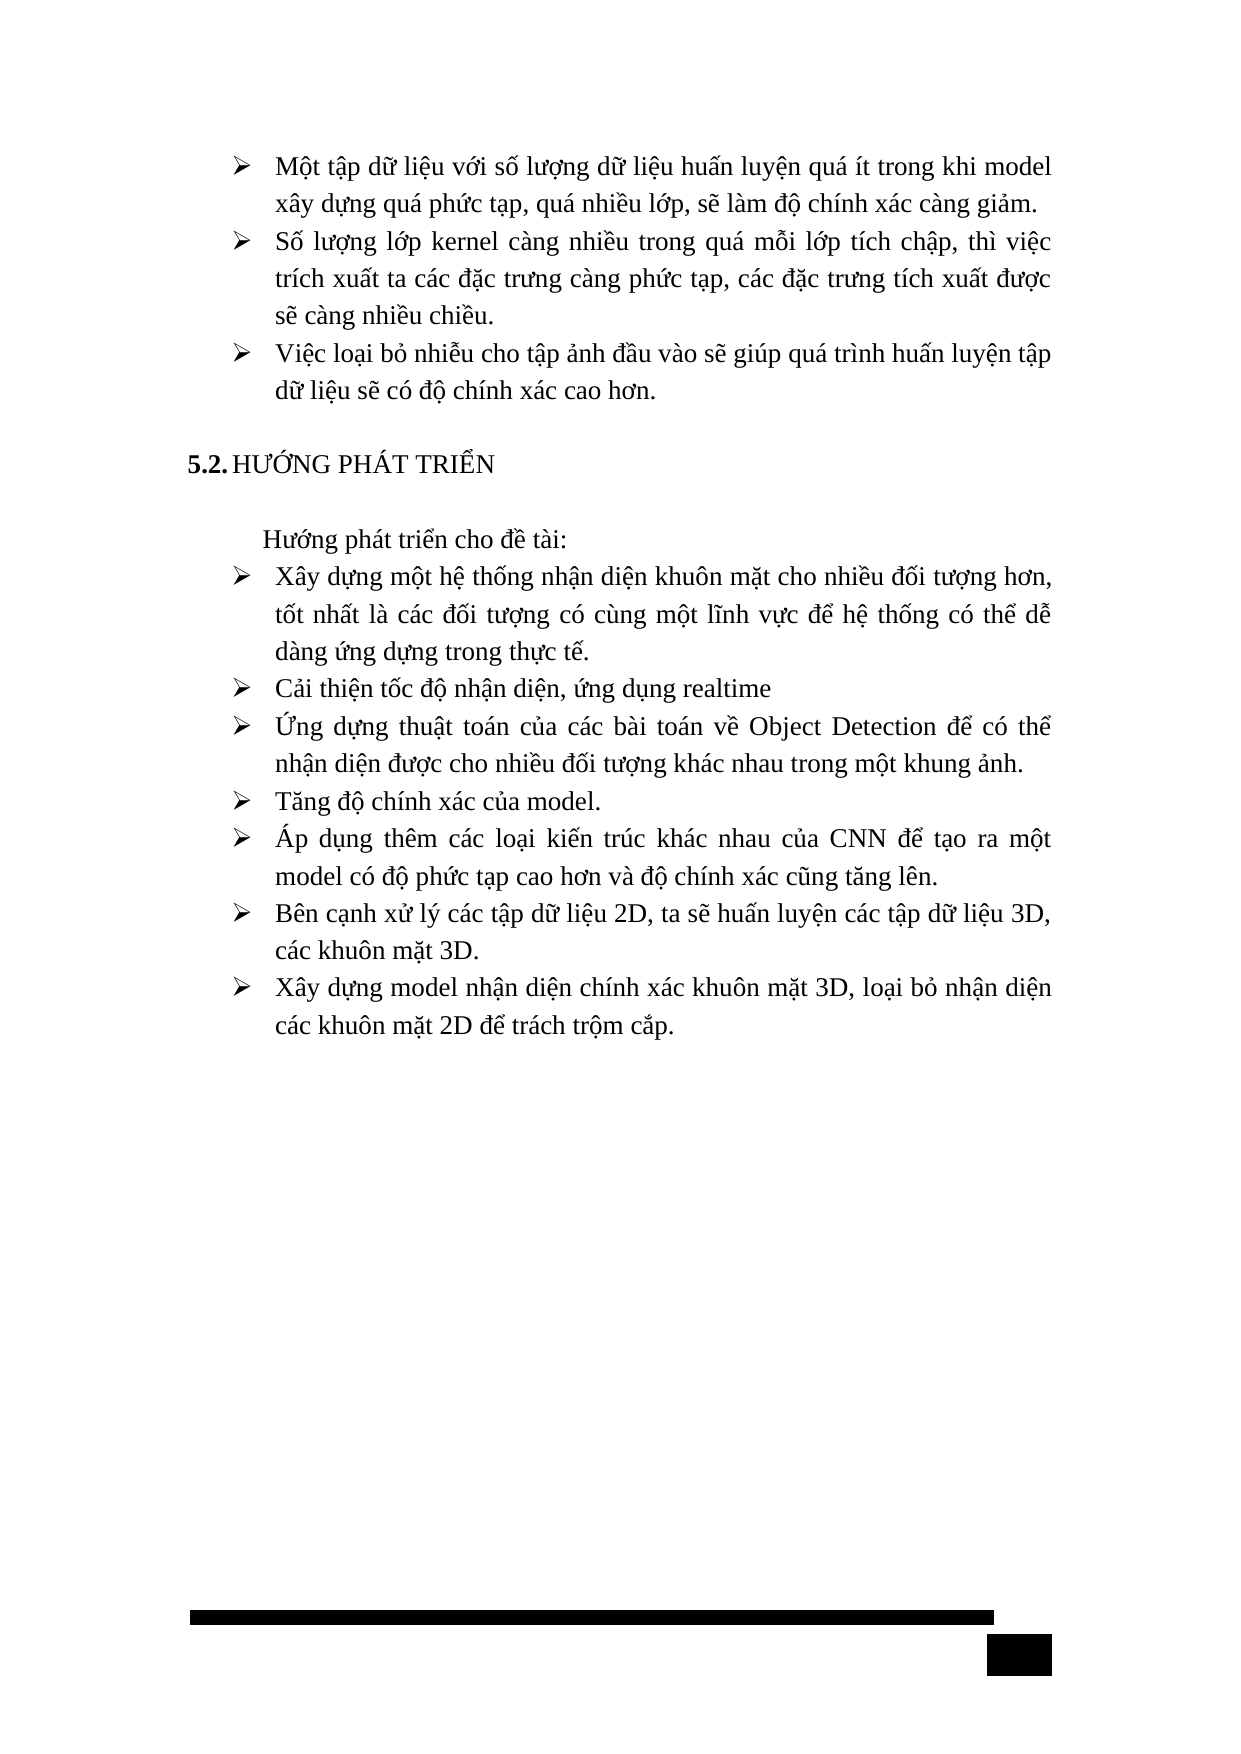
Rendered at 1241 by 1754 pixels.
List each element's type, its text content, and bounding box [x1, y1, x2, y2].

list Xây dựng model nhận diện chính xác khuôn mặt 3D, loại bỏ nhận diện các khuôn mặt 2D để trách trộm cắp. [231, 972, 1053, 1040]
list Cải thiện tốc độ nhận diện, ứng dụng realtime [231, 672, 1053, 704]
list Hướng phát triển cho đề tài: [187, 523, 1053, 554]
list Áp dụng thêm các loại kiến trúc khác nhau của CNN để tạo ra một model có độ phức tạp cao hơn và độ chính xác cũng tăng lên. [231, 822, 1053, 891]
list Tăng độ chính xác của model. [231, 785, 1053, 816]
list Một tập dữ liệu với số lượng dữ liệu huấn luyện quá ít trong khi model xây dựng quá phức tạp, quá nhiều lớp, sẽ làm độ chính xác càng giảm. [231, 150, 1053, 218]
list Bên cạnh xử lý các tập dữ liệu 2D, ta sẽ huấn luyện các tập dữ liệu 3D, các khuôn mặt 3D. [231, 897, 1053, 965]
list Việc loại bỏ nhiễu cho tập ảnh đầu vào sẽ giúp quá trình huấn luyện tập dữ liệu sẽ có độ chính xác cao hơn. [231, 337, 1053, 405]
list Ứng dựng thuật toán của các bài toán về Object Detection để có thể nhận diện được cho nhiều đối tượng khác nhau trong một khung ảnh. [231, 710, 1053, 778]
list Xây dựng một hệ thống nhận diện khuôn mặt cho nhiều đối tượng hơn, tốt nhất là các đối tượng có cùng một lĩnh vực để hệ thống có thể dễ dàng ứng dựng trong thực tế. [231, 561, 1053, 666]
list HƯỚNG PHÁT TRIỂN [187, 449, 1053, 480]
list Số lượng lớp kernel càng nhiều trong quá mỗi lớp tích chập, thì việc trích xuất ta các đặc trưng càng phức tạp, các đặc trưng tích xuất được sẽ càng nhiều chiều. [231, 225, 1053, 331]
